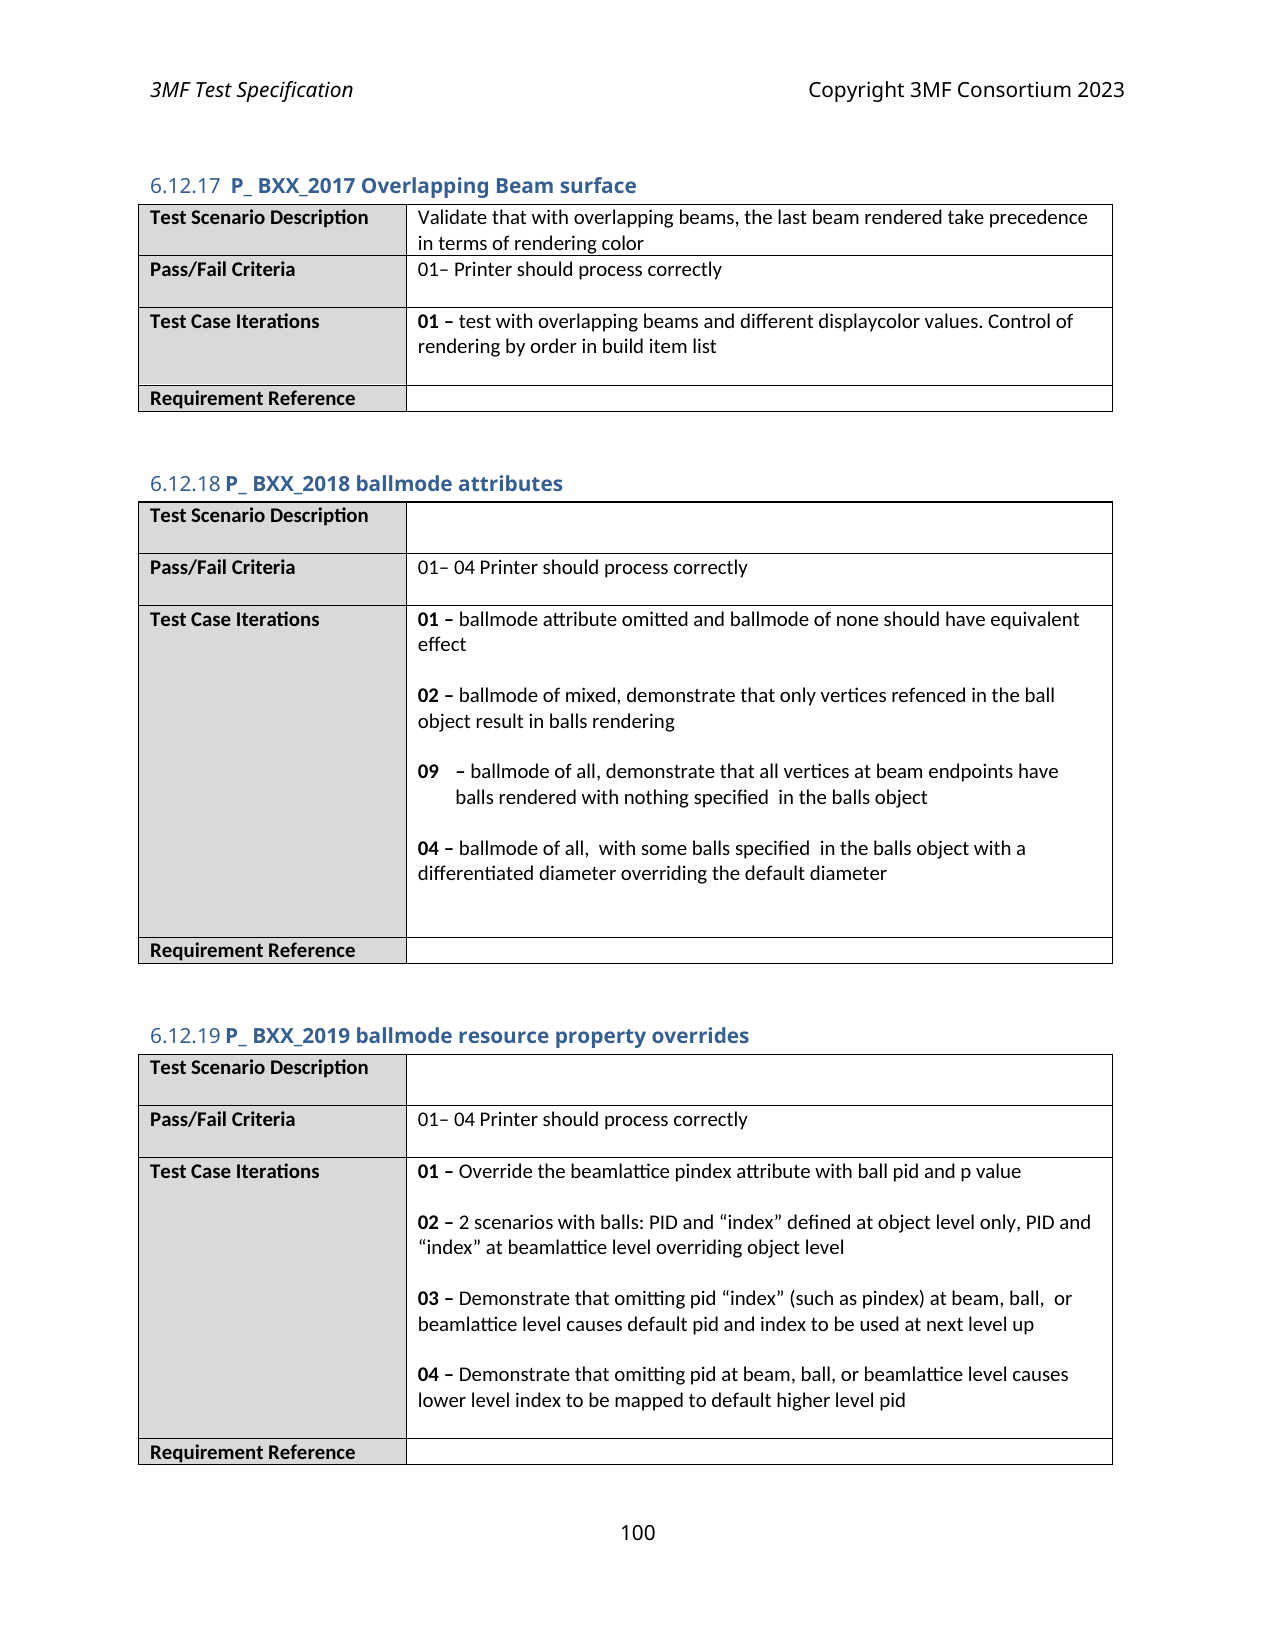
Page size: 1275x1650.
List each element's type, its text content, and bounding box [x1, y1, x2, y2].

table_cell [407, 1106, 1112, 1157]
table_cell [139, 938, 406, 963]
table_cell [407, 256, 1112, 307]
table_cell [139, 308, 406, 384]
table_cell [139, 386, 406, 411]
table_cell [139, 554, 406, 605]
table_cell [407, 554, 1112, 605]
subtitle P_ BXX_2018 ballmode attributes [150, 469, 1125, 497]
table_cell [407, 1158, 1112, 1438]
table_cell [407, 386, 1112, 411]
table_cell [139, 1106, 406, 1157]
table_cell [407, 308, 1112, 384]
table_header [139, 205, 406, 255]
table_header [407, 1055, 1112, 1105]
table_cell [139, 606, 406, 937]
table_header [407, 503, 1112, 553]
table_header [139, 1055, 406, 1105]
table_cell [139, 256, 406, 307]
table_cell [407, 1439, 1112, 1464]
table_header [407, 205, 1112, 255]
subtitle P_ BXX_2017 Overlapping Beam surface [150, 171, 1125, 199]
subtitle P_ BXX_2019 ballmode resource property overrides [150, 1021, 1125, 1049]
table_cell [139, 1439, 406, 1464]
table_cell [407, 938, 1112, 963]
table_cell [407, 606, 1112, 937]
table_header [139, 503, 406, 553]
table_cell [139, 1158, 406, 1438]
